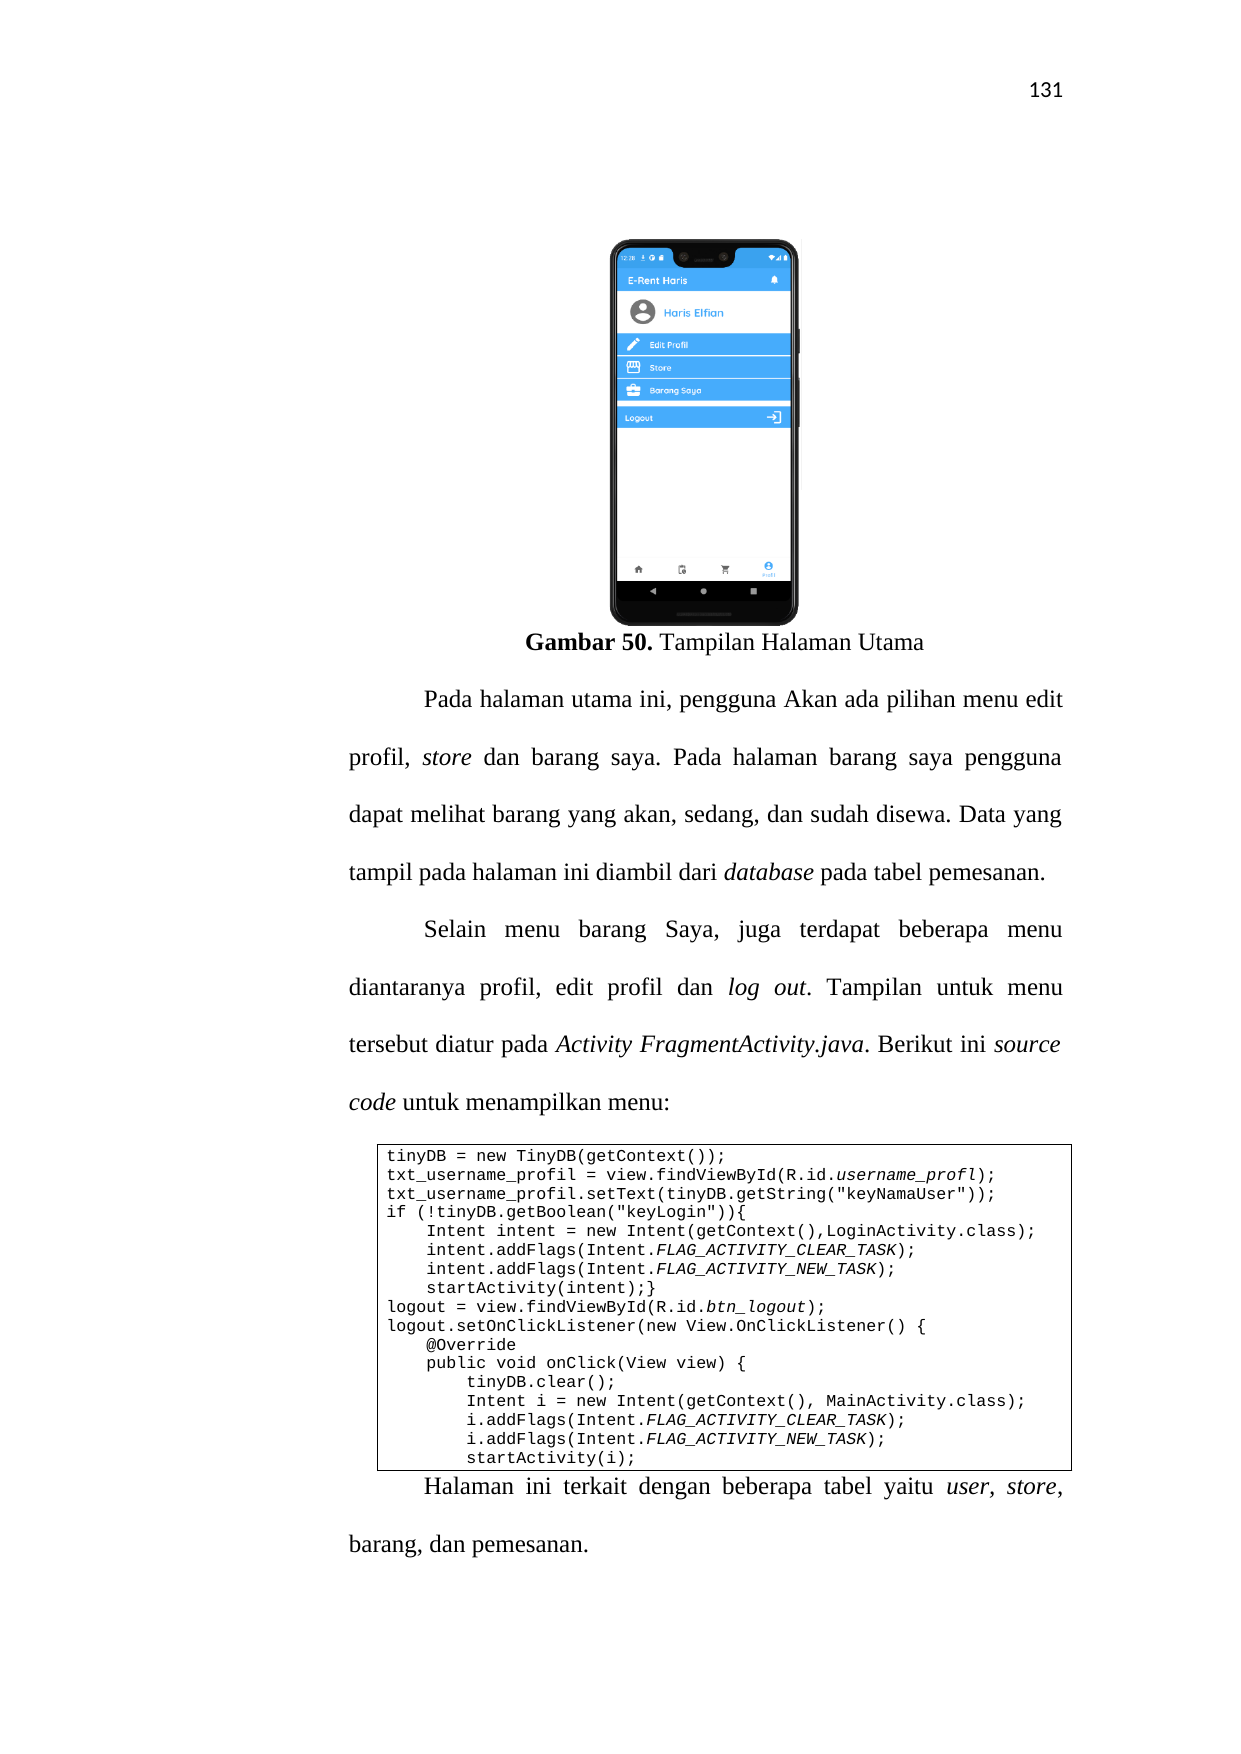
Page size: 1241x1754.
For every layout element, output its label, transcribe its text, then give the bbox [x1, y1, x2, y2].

text Halaman ini terkait dengan beberapa tabel yaitu user, store, barang, dan pemesanan. [349, 1471, 1063, 1557]
text tinyDB = new TinyDB(getContext()); txt_username_profil = view.findViewById(R.id.username_profl); txt_username_profil.setText(tinyDB.getString("keyNamaUser")); if (!tinyDB.getBoolean("keyLogin")){ Intent intent = new Intent(getContext(),LoginActivity.class); intent.addFlags(Intent.FLAG_ACTIVITY_CLEAR_TASK); intent.addFlags(Intent.FLAG_ACTIVITY_NEW_TASK); startActivity(intent);} logout = view.findViewById(R.id.btn_logout); logout.setOnClickListener(new View.OnClickListener() { @Override public void onClick(View view) { tinyDB.clear(); Intent i = new Intent(getContext(), MainActivity.class); i.addFlags(Intent.FLAG_ACTIVITY_CLEAR_TASK); i.addFlags(Intent.FLAG_ACTIVITY_NEW_TASK); startActivity(i); [378, 1145, 1071, 1470]
picture [609, 236, 802, 627]
text Pada halaman utama ini, pengguna Akan ada pilihan menu edit profil, store dan barang saya. Pada halaman barang saya pengguna dapat melihat barang yang akan, sedang, dan sudah disewa. Data yang tampil pada halaman ini diambil dari database pada tabel pemesanan. [349, 684, 1063, 886]
text Selain menu barang Saya, juga terdapat beberapa menu diantaranya profil, edit profil dan log out. Tampilan untuk menu tersebut diatur pada Activity FragmentActivity.java. Berikut ini source code untuk menampilkan menu: [349, 914, 1063, 1116]
text Gambar 50. Tampilan Halaman Utama [311, 627, 1063, 656]
